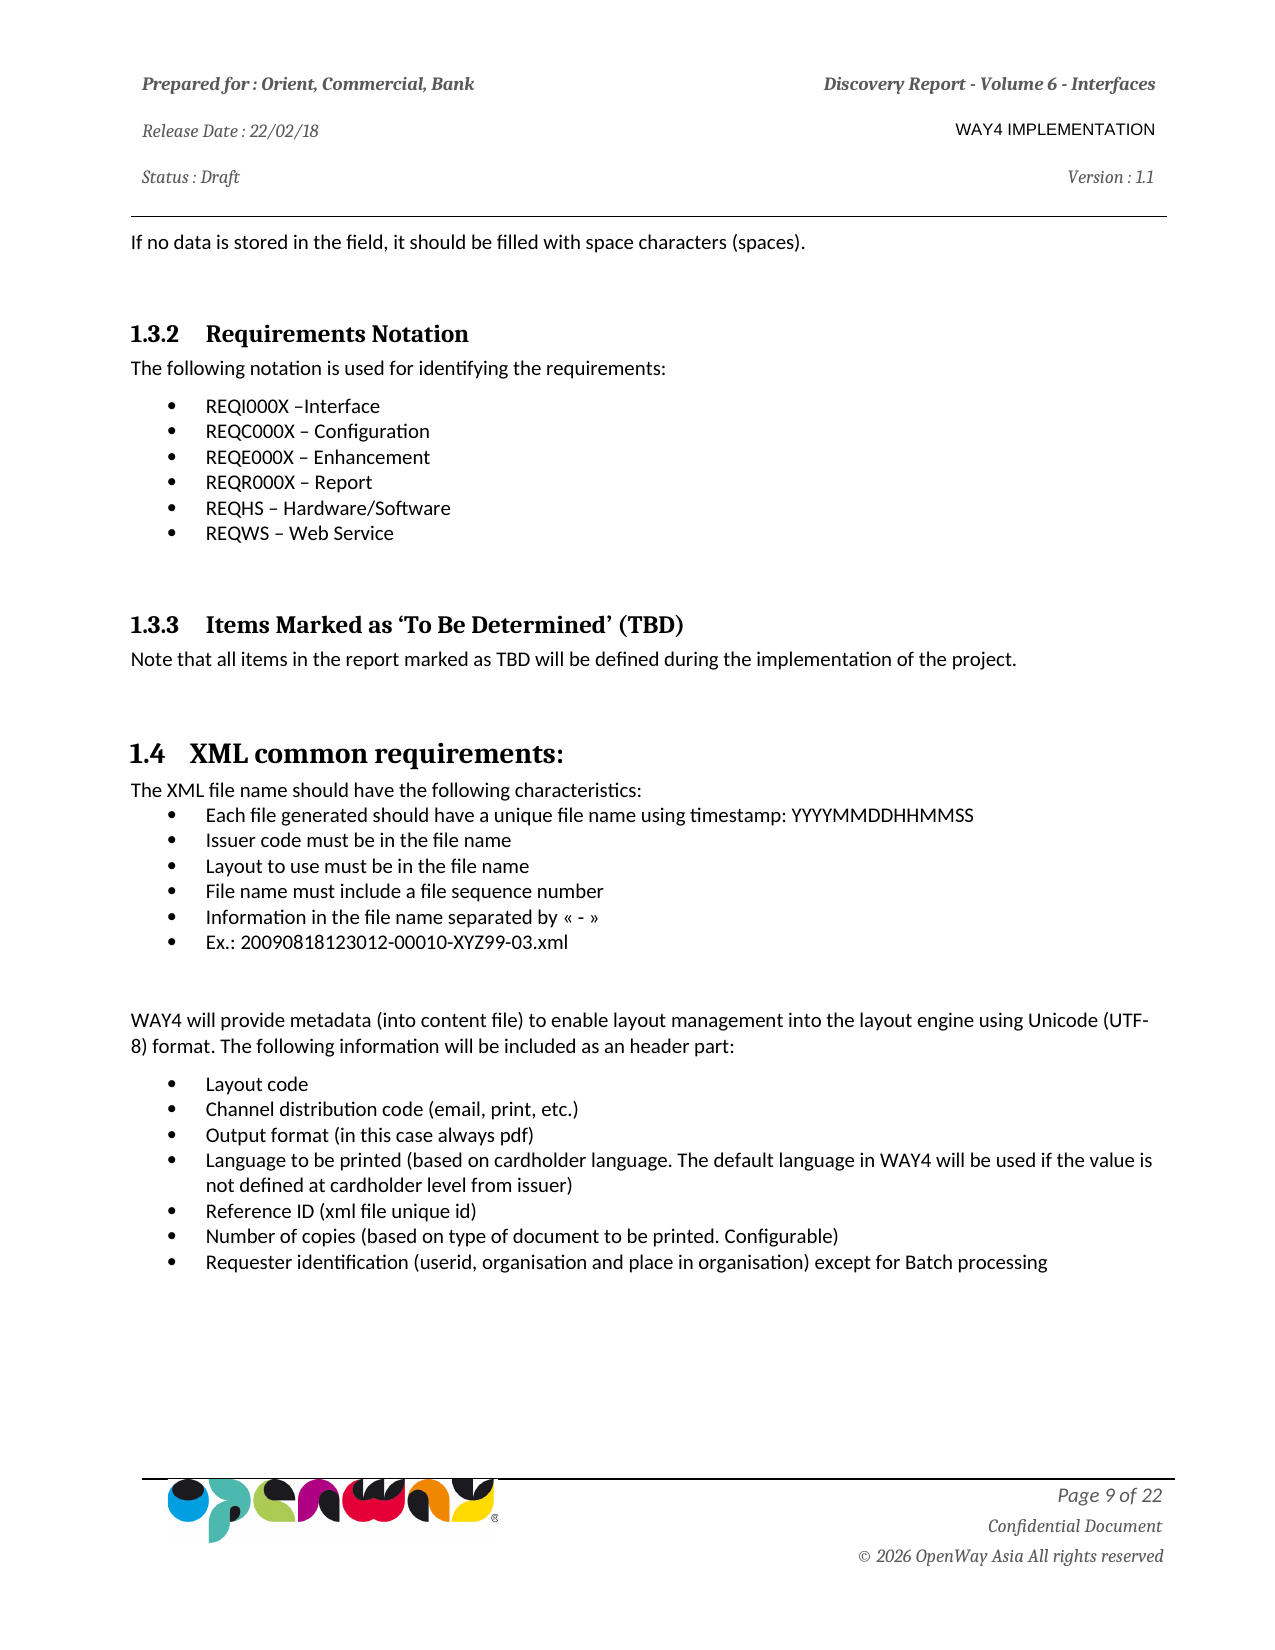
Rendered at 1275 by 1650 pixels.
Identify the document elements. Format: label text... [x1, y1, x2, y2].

subtitle Requirements Notation [131, 320, 1167, 349]
list Reference ID (xml file unique id) [168, 1198, 1167, 1223]
list Requester identification (userid, organisation and place in organisation) except for Batch processing [168, 1249, 1167, 1274]
list REQHS – Hardware/Software [168, 495, 1167, 520]
list Information in the file name separated by « - » [168, 904, 1167, 929]
list Number of copies (based on type of document to be printed. Configurable) [168, 1223, 1167, 1249]
list REQWS – Web Service [168, 520, 1167, 546]
list File name must include a file sequence number [168, 878, 1167, 904]
text WAY4 will provide metadata (into content file) to enable layout management into the layout engine using Unicode (UTF-8) format. The following information will be included as an header part: [131, 1008, 1167, 1058]
text If no data is stored in the field, it should be filled with space characters (spaces). [131, 229, 1167, 254]
subtitle Items Marked as ‘To Be Determined’ (TBD) [131, 611, 1167, 640]
list REQE000X – Enhancement [168, 444, 1167, 469]
list Ex.: 20090818123012-00010-XYZ99-03.xml [168, 929, 1167, 955]
list Channel distribution code (email, print, etc.) [168, 1096, 1167, 1122]
picture [167, 1479, 499, 1543]
list REQC000X – Configuration [168, 418, 1167, 444]
list Each file generated should have a unique file name using timestamp: YYYYMMDDHHMMSS [168, 802, 1167, 828]
list Layout code [168, 1071, 1167, 1096]
text The following notation is used for identifying the requirements: [131, 355, 1167, 381]
list Language to be printed (based on cardholder language. The default language in WAY4 will be used if the value is not defined at cardholder level from issuer) [168, 1147, 1167, 1198]
text The XML file name should have the following characteristics: [131, 777, 1167, 802]
list REQI000X –Interface [168, 393, 1167, 418]
text Note that all items in the report marked as TBD will be defined during the implementation of the project. [131, 646, 1167, 671]
list Layout to use must be in the file name [168, 853, 1167, 878]
subtitle XML common requirements: [129, 737, 1167, 771]
list Output format (in this case always pdf) [168, 1122, 1167, 1147]
list REQR000X – Report [168, 469, 1167, 495]
list Issuer code must be in the file name [168, 828, 1167, 853]
